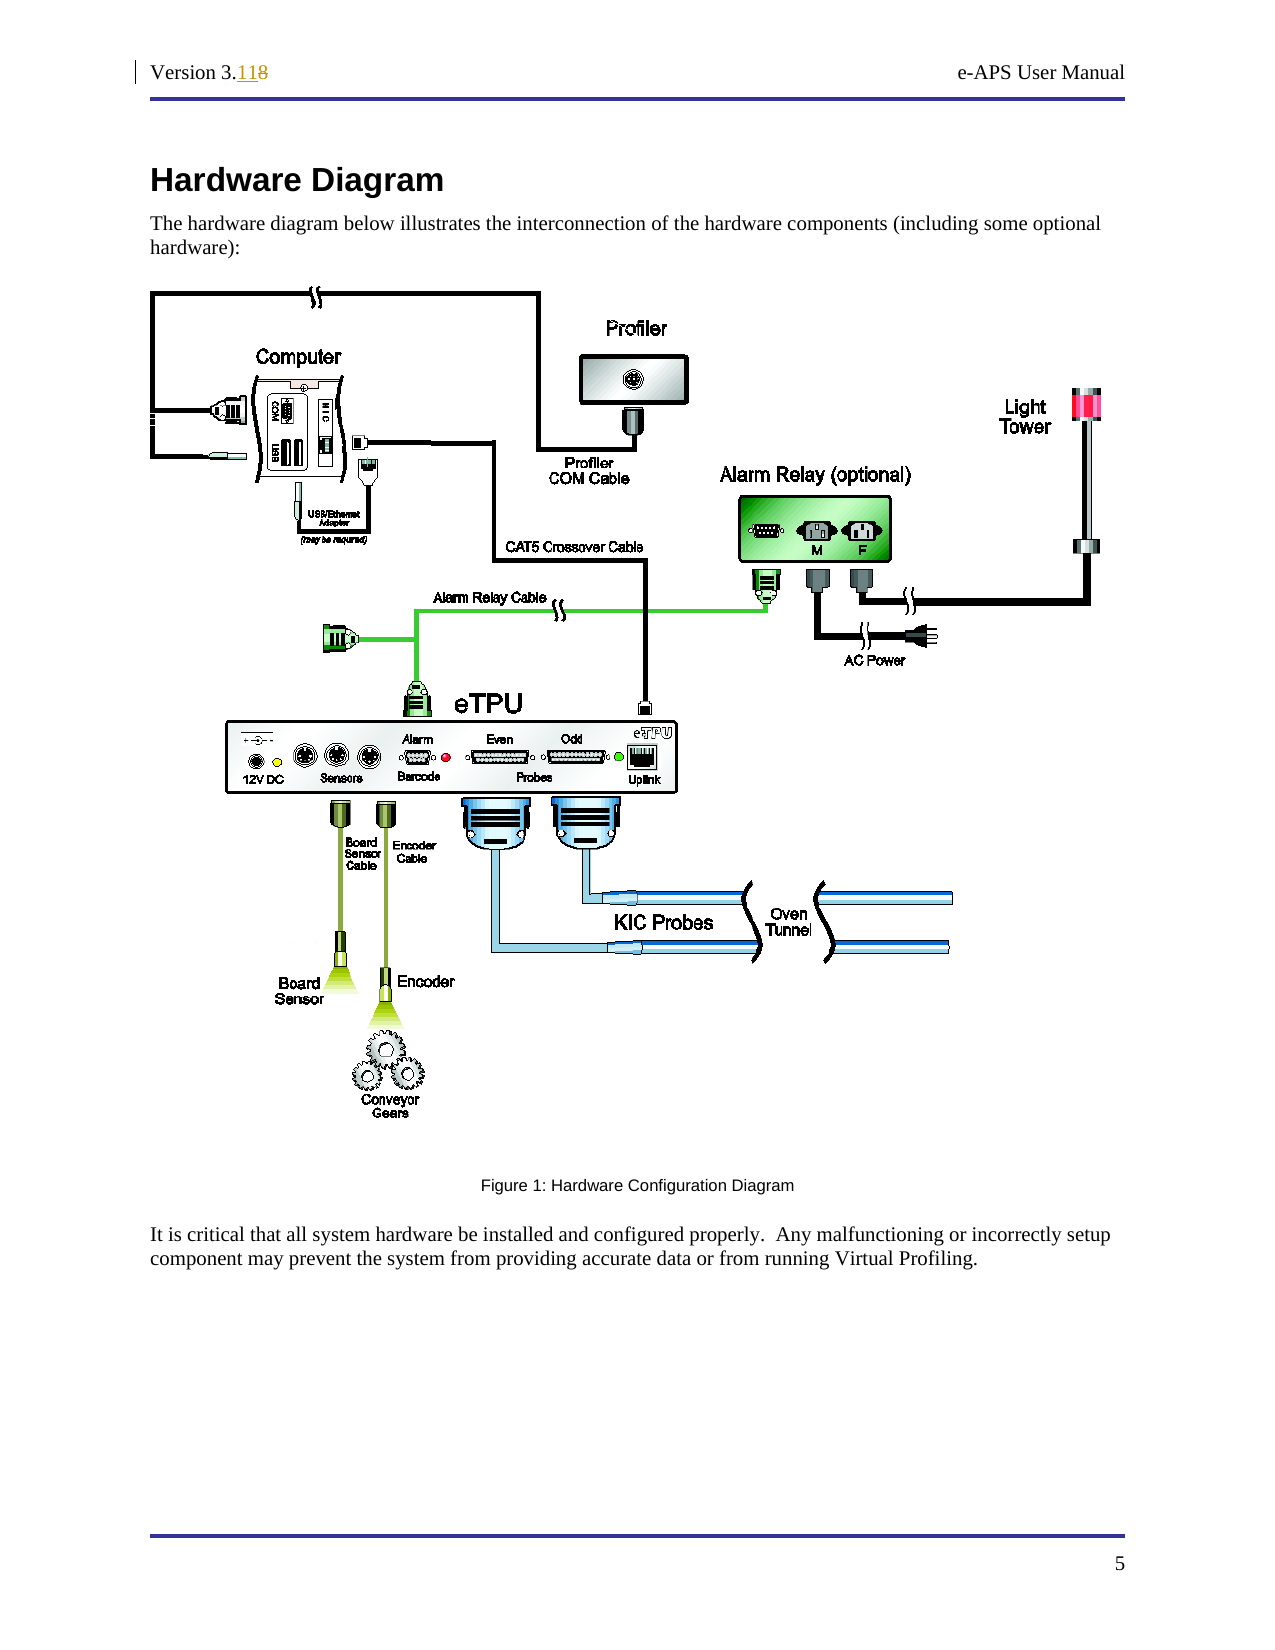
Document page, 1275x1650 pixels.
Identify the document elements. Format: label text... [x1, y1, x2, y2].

picture [150, 259, 1125, 1175]
text It is critical that all system hardware be installed and configured properly. Any malfunctioning or incorrectly setup component may prevent the system from providing accurate data or from running Virtual Profiling. [150, 1222, 1125, 1270]
subtitle Hardware Diagram [150, 160, 1125, 198]
text Figure 1: Hardware Configuration Diagram [150, 1176, 1125, 1195]
text The hardware diagram below illustrates the interconnection of the hardware components (including some optional hardware): [150, 211, 1125, 259]
